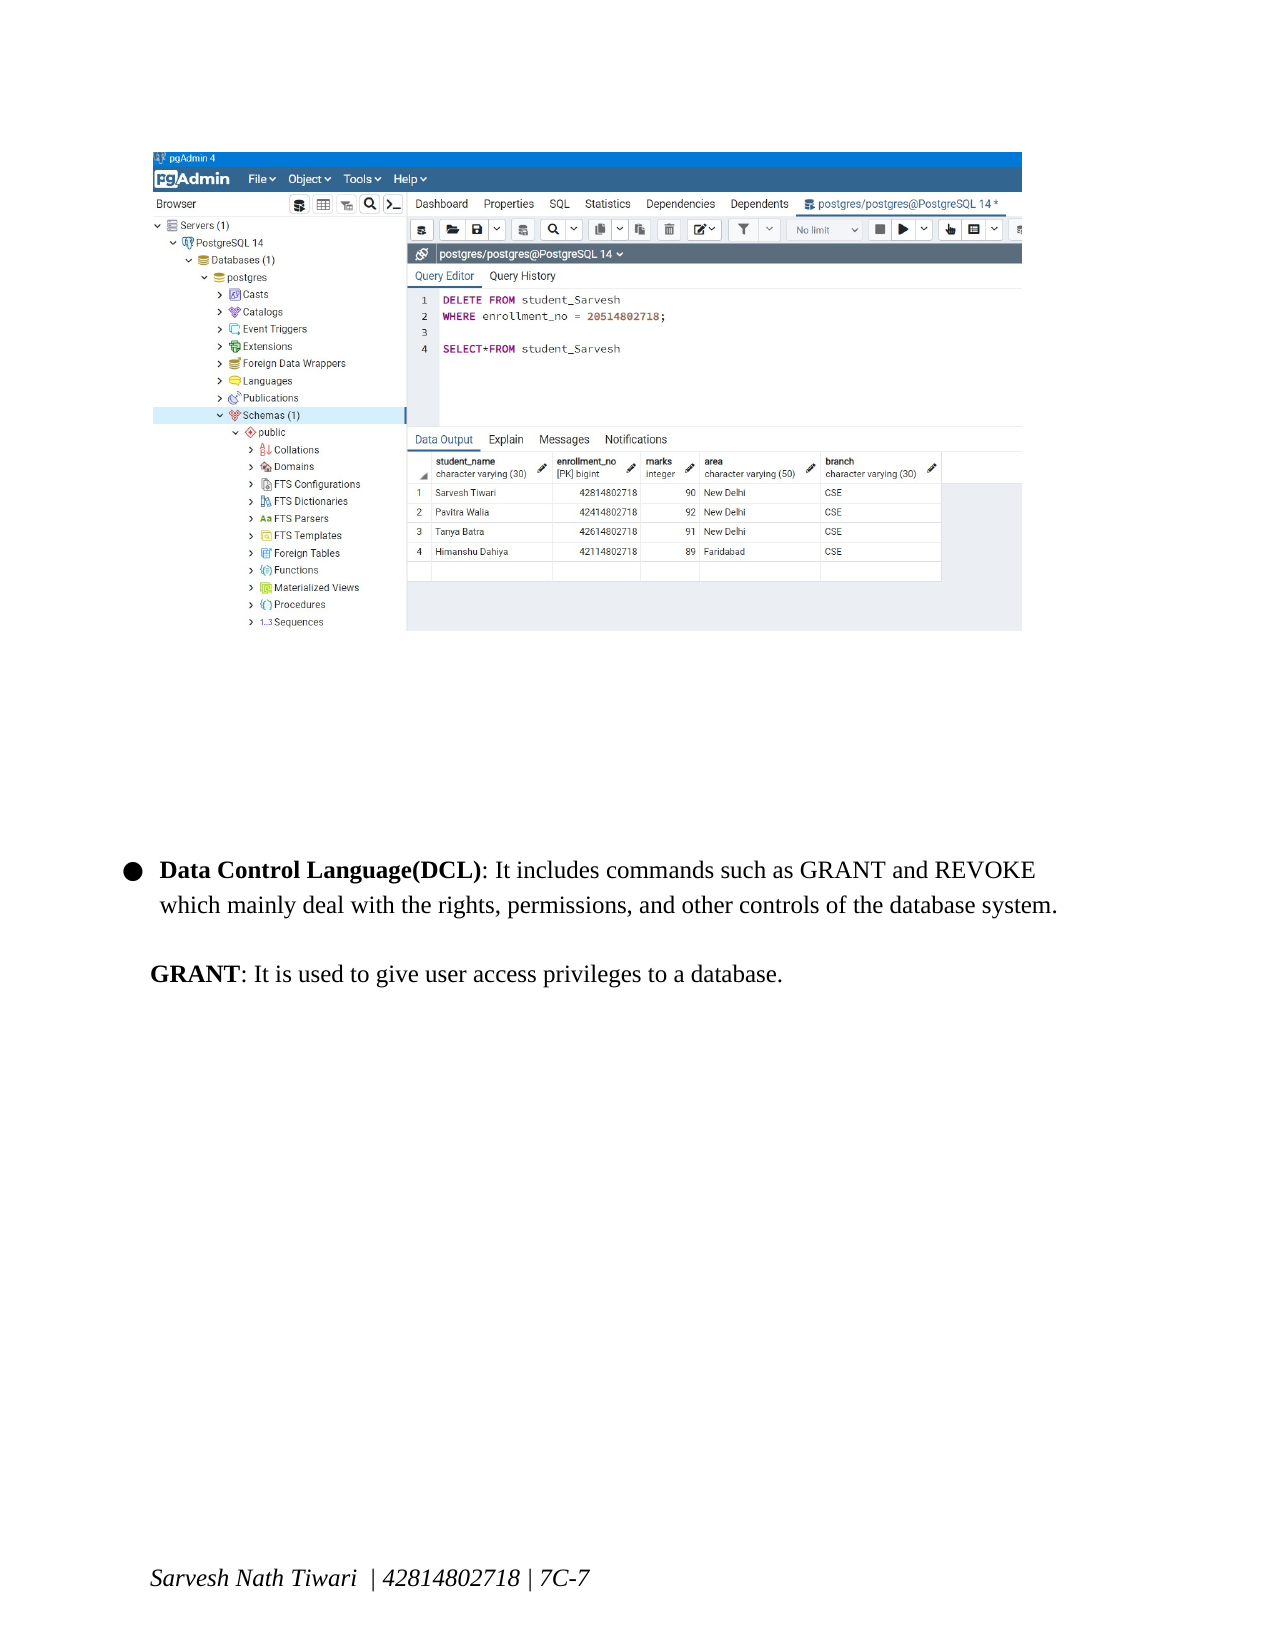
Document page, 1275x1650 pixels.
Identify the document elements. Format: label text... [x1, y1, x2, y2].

text GRANT: It is used to give user access privileges to a database. [150, 959, 1237, 987]
picture [153, 152, 1022, 631]
list Data Control Language(DCL): It includes commands such as GRANT and REVOKE which mainly deal with the rights, permissions, and other controls of the database system. [122, 851, 1102, 919]
